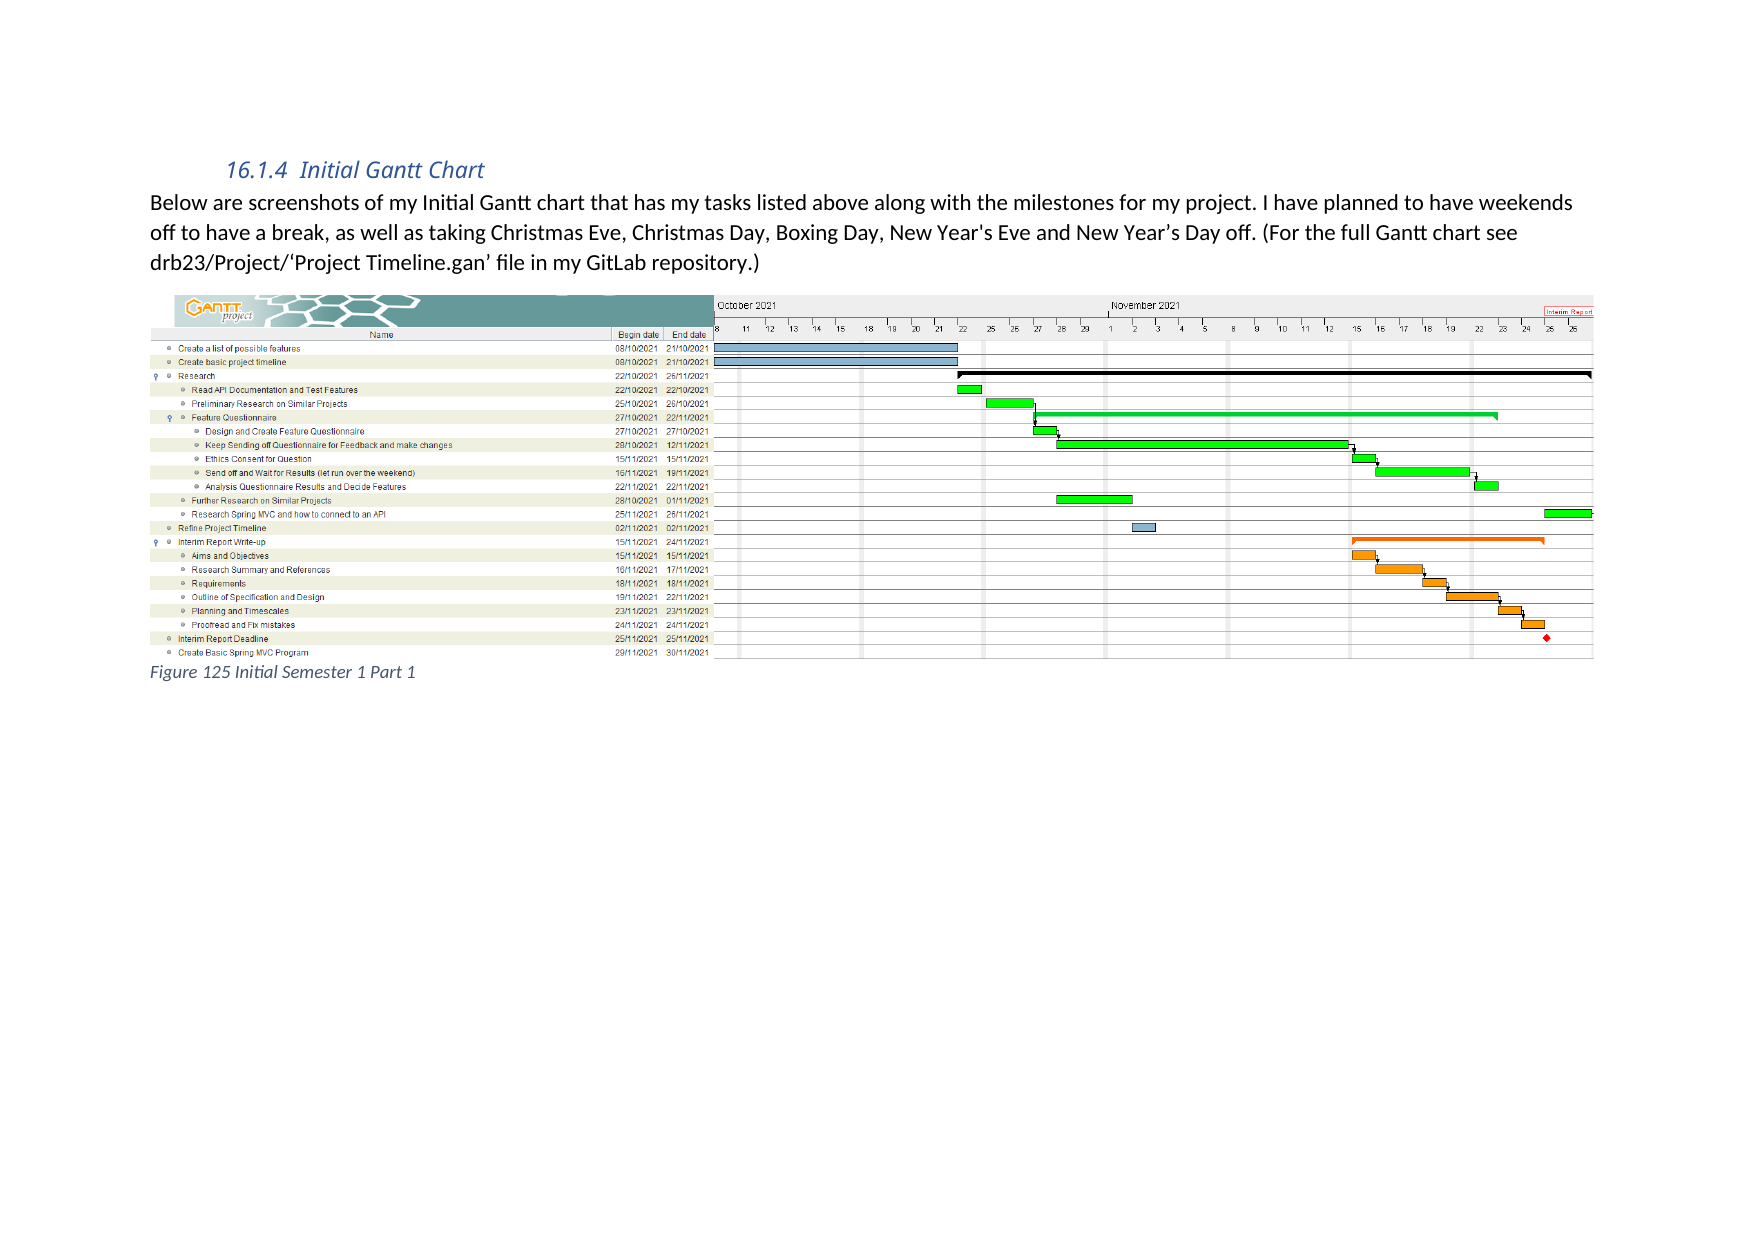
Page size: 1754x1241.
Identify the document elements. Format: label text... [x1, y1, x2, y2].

subtitle Initial Gantt Chart [225, 154, 1604, 185]
text Figure 125 Initial Semester 1 Part 1 [150, 660, 1604, 683]
text Below are screenshots of my Initial Gantt chart that has my tasks listed above along with the milestones for my project. I have planned to have weekends off to have a break, as well as taking Christmas Eve, Christmas Day, Boxing Day, New Year's Eve and New Year’s Day off. (For the full Gantt chart see drb23/Project/‘Project Timeline.gan’ file in my GitLab repository.) [150, 188, 1604, 276]
picture [150, 295, 1594, 659]
